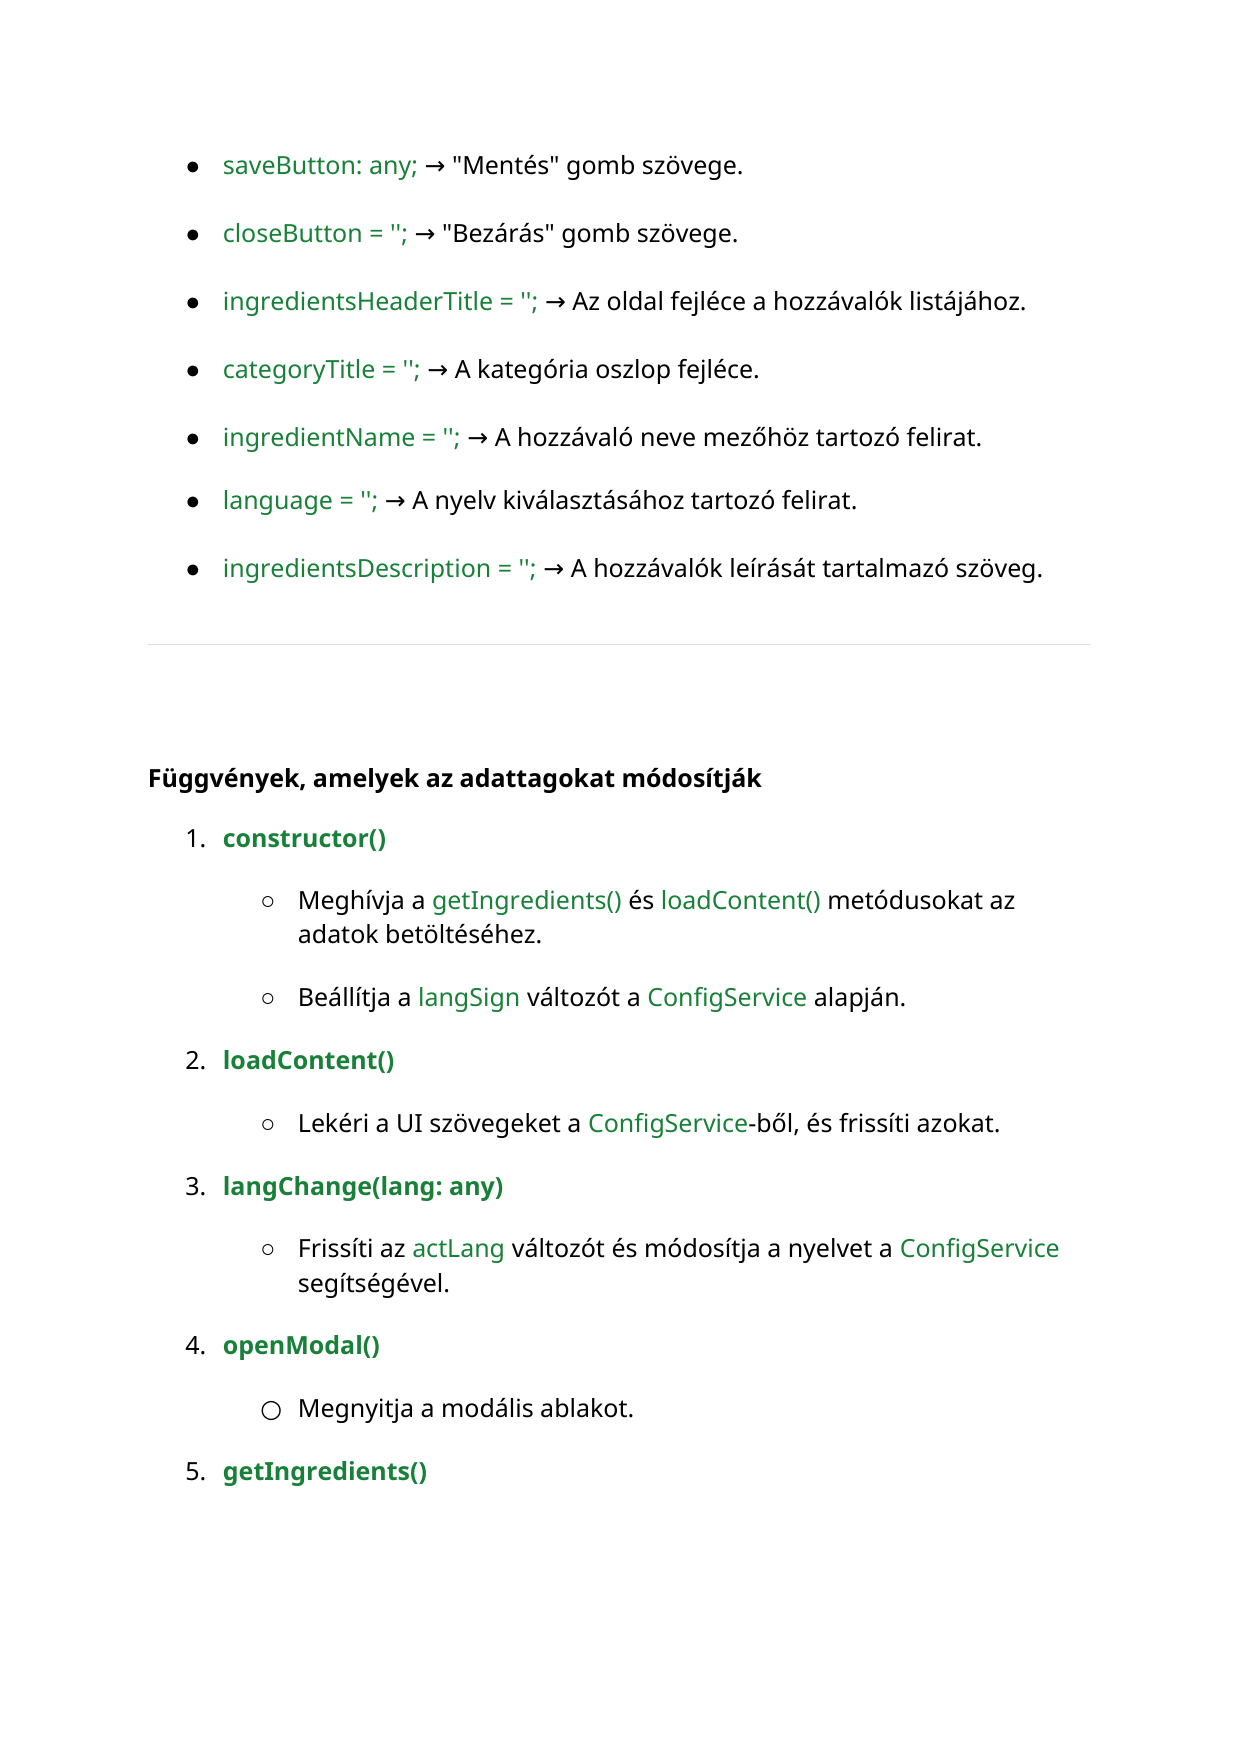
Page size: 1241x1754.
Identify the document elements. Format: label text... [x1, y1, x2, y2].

list ingredientsDescription = ''; [185, 551, 1093, 619]
list categoryTitle = ''; [185, 352, 1093, 420]
list constructor() [185, 820, 1093, 883]
list getIngredients() [185, 1454, 1093, 1516]
list language = ''; [185, 483, 1093, 551]
list Beállítja a langSign változót a ConfigService alapján. [260, 980, 1093, 1043]
list loadContent() [185, 1043, 1093, 1106]
list openModal() [185, 1328, 1093, 1391]
list langChange(lang: any) [185, 1168, 1093, 1231]
list Lekéri a UI szövegeket a ConfigService-ből, és frissíti azokat. [260, 1106, 1093, 1168]
list ingredientName = ''; → A hozzávaló neve mezőhöz tartozó felirat. [185, 420, 1093, 483]
list Meghívja a getIngredients() és loadContent() metódusokat az adatok betöltéséhez. [260, 883, 1093, 980]
subtitle Függvények, amelyek az adattagokat módosítják [148, 761, 1093, 795]
list ingredientsHeaderTitle = ''; [185, 284, 1093, 352]
list closeButton = ''; [185, 216, 1093, 284]
list saveButton: any; [185, 148, 1093, 216]
list Frissíti az actLang változót és módosítja a nyelvet a ConfigService segítségével. [260, 1231, 1093, 1328]
list Megnyitja a modális ablakot. [260, 1391, 1093, 1454]
